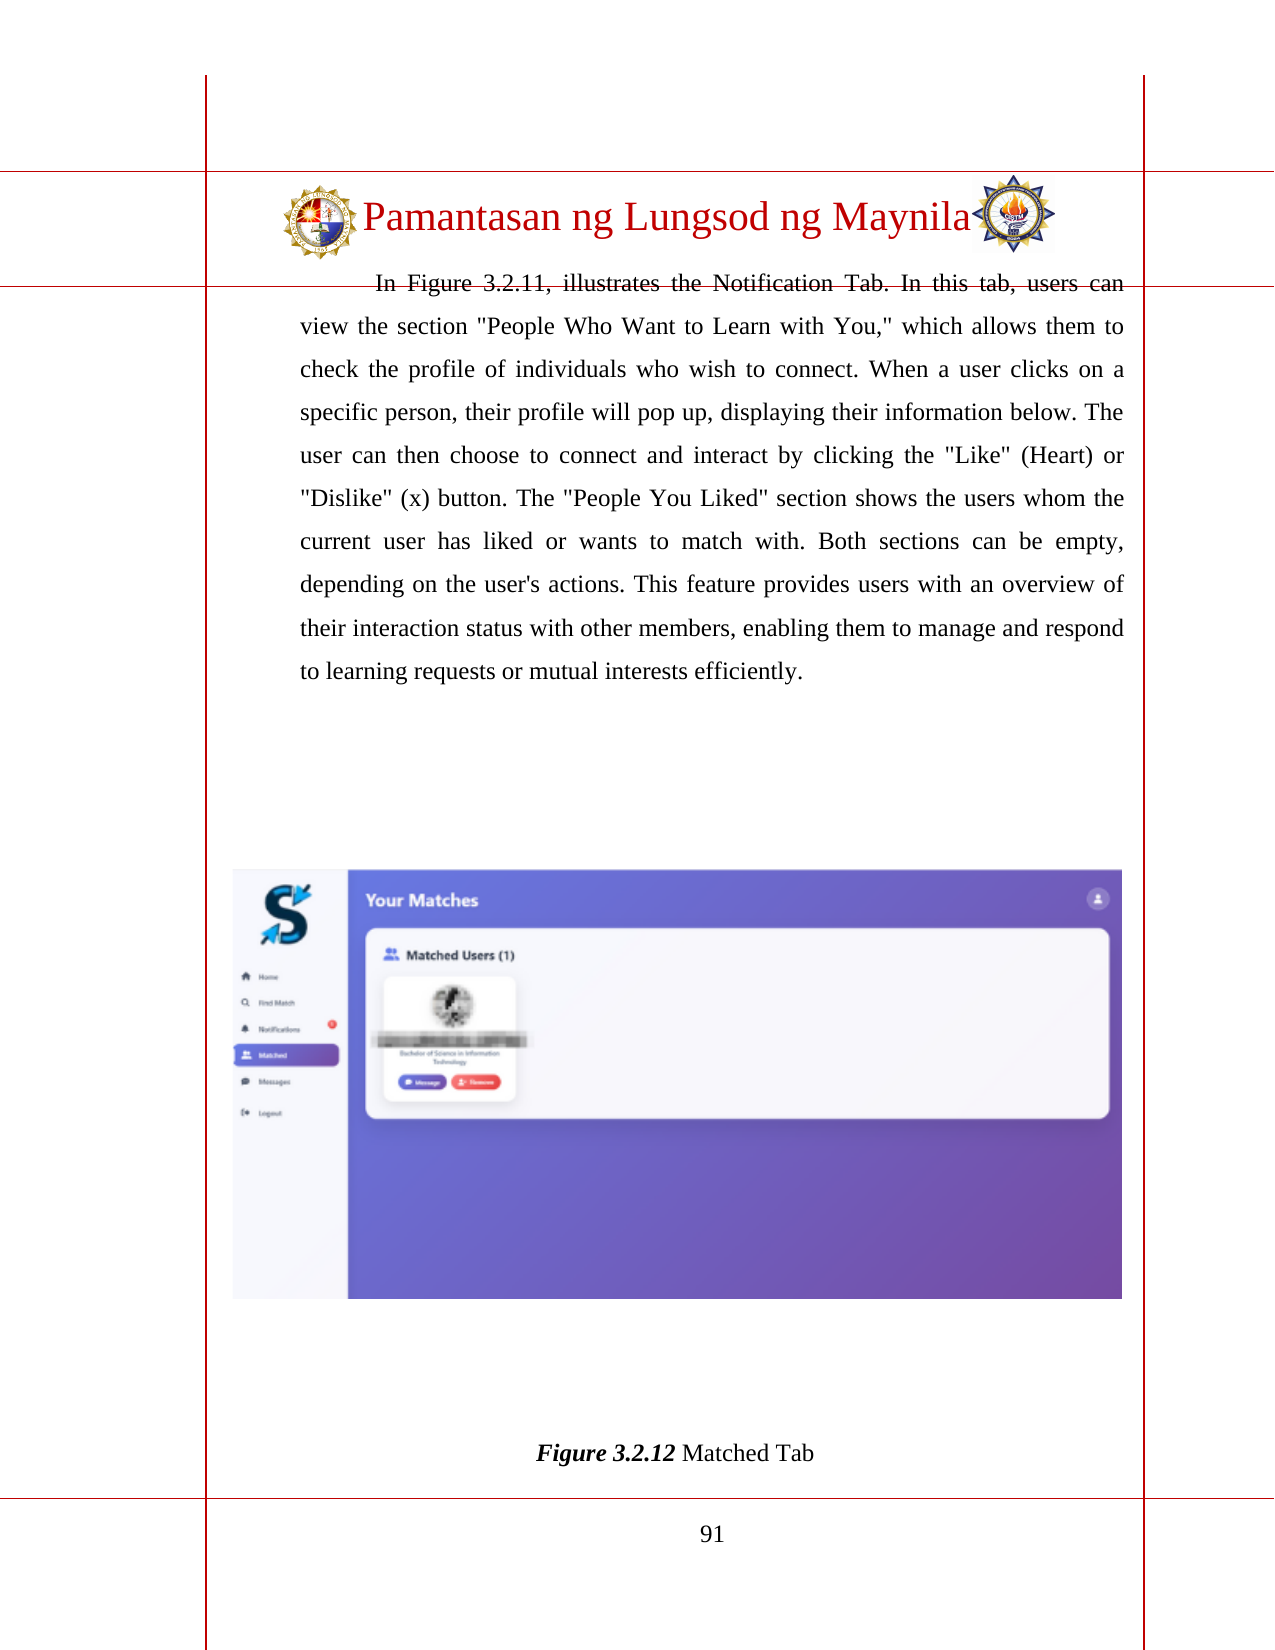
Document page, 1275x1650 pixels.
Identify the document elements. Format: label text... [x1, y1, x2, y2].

text Figure 3.2.12 Matched Tab [225, 1438, 1125, 1466]
text In Figure 3.2.11, illustrates the Notification Tab. In this tab, users can view the section "People Who Want to Learn with You," which allows them to check the profile of individuals who wish to connect. When a user clicks on a specific person, their profile will pop up, displaying their information below. The user can then choose to connect and interact by clicking the "Like" (Heart) or "Dislike" (x) button. The "People You Liked" section shows the users whom the current user has liked or wants to match with. Both sections can be empty, depending on the user's actions. This feature provides users with an overview of their interaction status with other members, enabling them to manage and respond to learning requests or mutual interests efficiently. [300, 268, 1125, 684]
picture [281, 183, 359, 262]
picture [231, 869, 1122, 1296]
picture [971, 175, 1055, 253]
